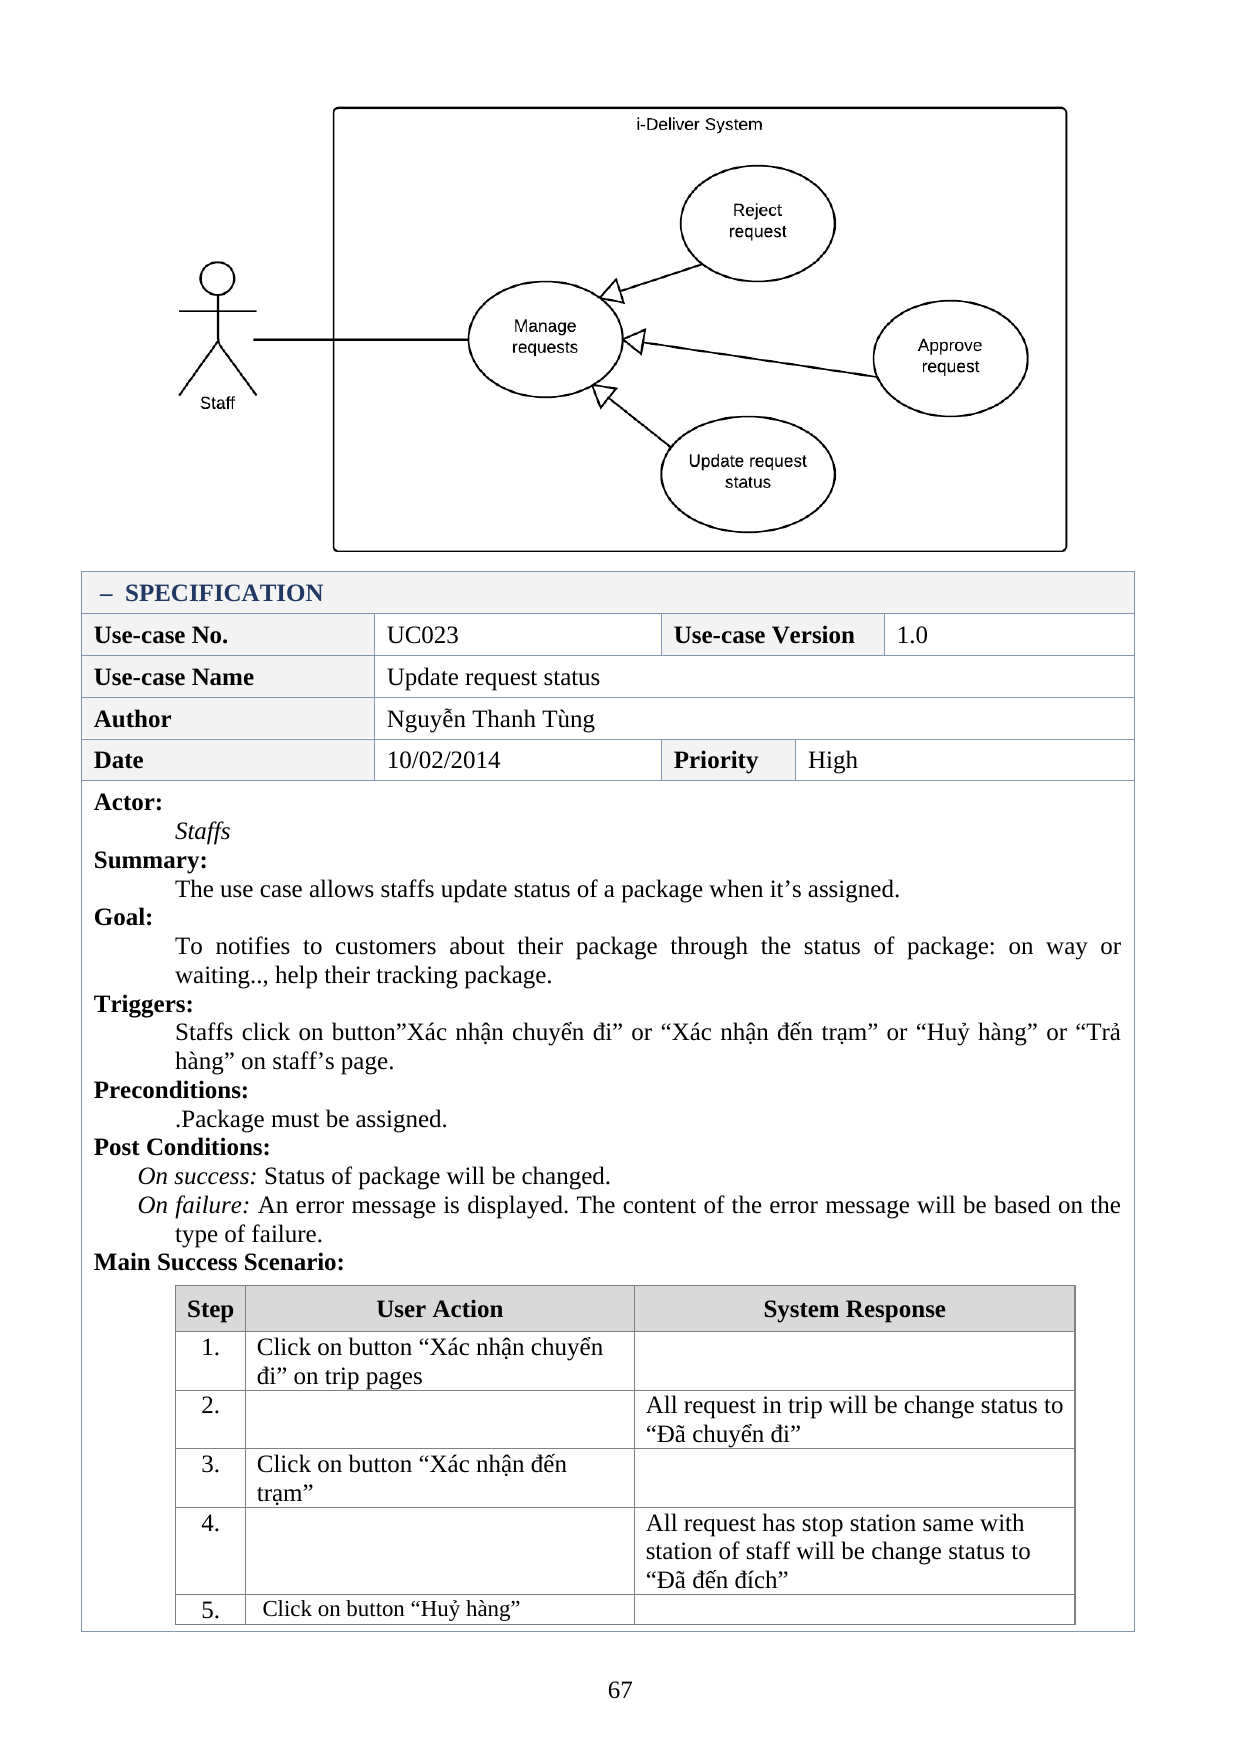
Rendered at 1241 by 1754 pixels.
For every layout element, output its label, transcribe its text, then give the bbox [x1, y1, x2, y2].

table_cell Update request status [375, 656, 1134, 697]
table_cell Use-case Name [82, 656, 374, 697]
table_header – SPECIFICATION [82, 572, 1134, 613]
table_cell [82, 781, 1134, 1631]
table_cell Author [82, 698, 374, 738]
table_cell Priority [662, 740, 795, 780]
table_cell Use-case No. [82, 614, 374, 655]
table_cell Use-case Version [662, 614, 884, 655]
table_cell 10/02/2014 [375, 740, 661, 780]
table_cell Date [82, 740, 374, 780]
picture [169, 103, 1072, 552]
table_cell High [796, 740, 1134, 780]
table_cell 1.0 [885, 614, 1134, 655]
table_cell Nguyễn Thanh Tùng [375, 698, 1134, 738]
table_cell UC023 [375, 614, 661, 655]
